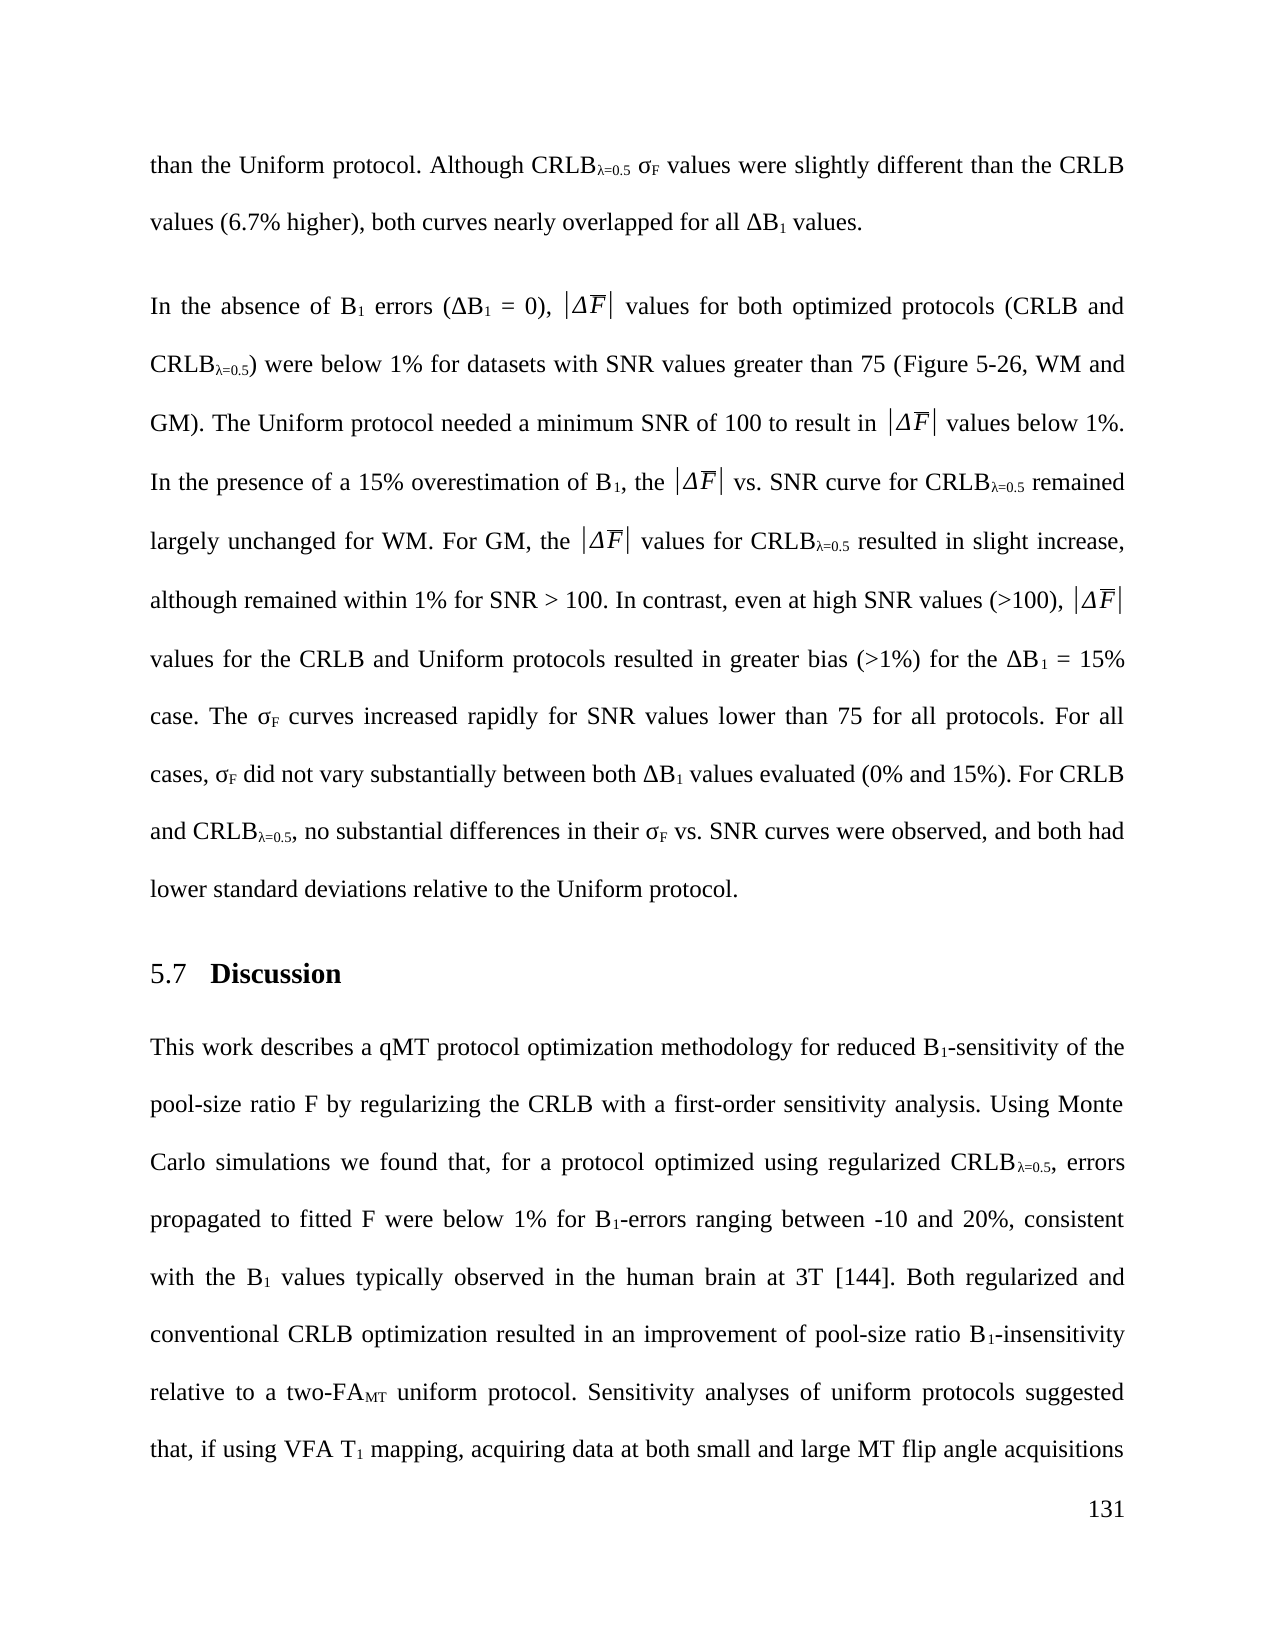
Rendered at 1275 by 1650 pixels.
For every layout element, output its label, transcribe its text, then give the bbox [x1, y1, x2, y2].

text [150, 1032, 1125, 1463]
subtitle Discussion [150, 956, 1125, 990]
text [150, 150, 1125, 236]
